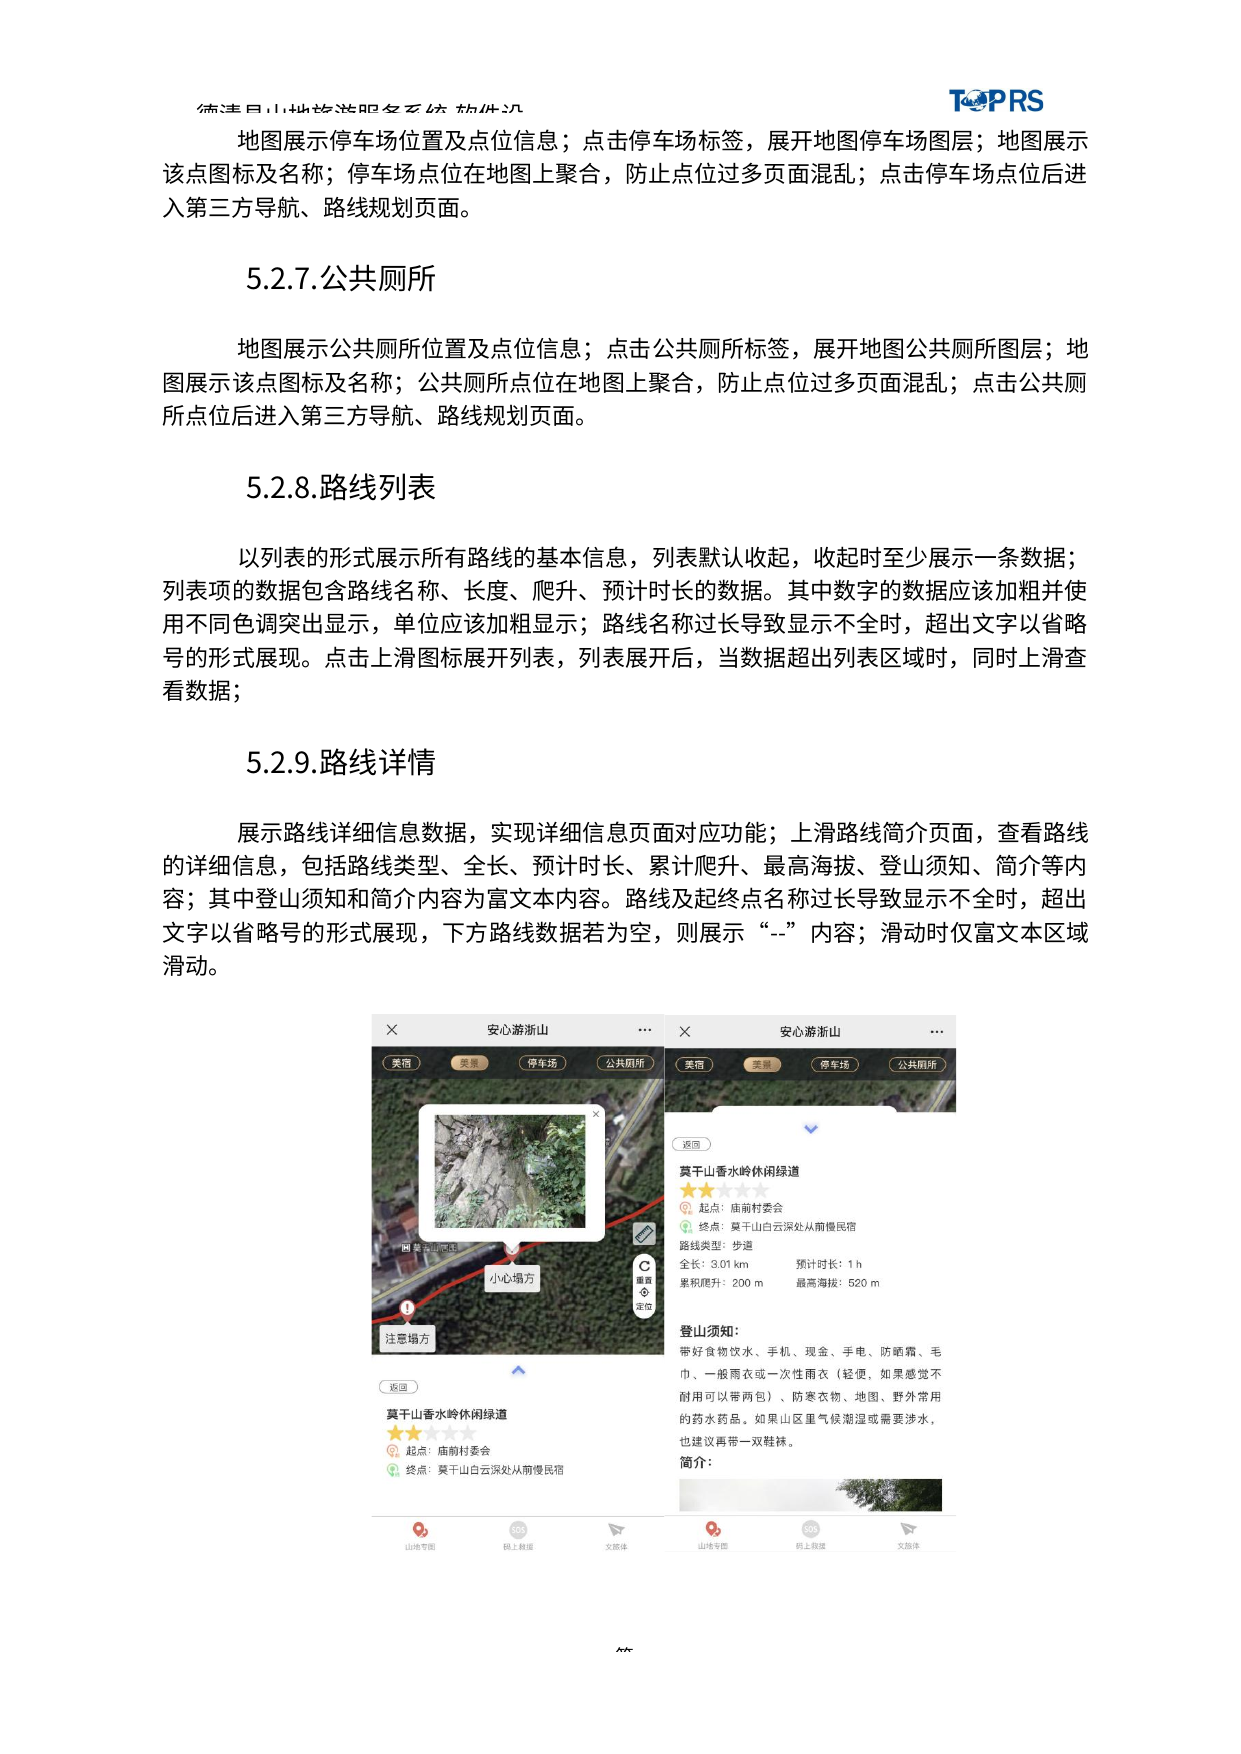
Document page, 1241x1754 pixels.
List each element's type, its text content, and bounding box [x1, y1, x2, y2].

text 地图展示公共厕所位置及点位信息；点击公共厕所标签，展开地图公共厕所图层；地图展示该点图标及名称；公共厕所点位在地图上聚合，防止点位过多页面混乱；点击公共厕所点位后进入第三方导航、路线规划页面。 [162, 331, 1090, 431]
subtitle 路线详情 [246, 739, 1090, 781]
subtitle 路线列表 [246, 464, 1090, 507]
text 展示路线详细信息数据，实现详细信息页面对应功能；上滑路线简介页面，查看路线的详细信息，包括路线类型、全长、预计时长、累计爬升、最高海拔、登山须知、简介等内容；其中登山须知和简介内容为富文本内容。路线及起终点名称过长导致显示不全时，超出文字以省略号的形式展现，下方路线数据若为空，则展示“--”内容；滑动时仅富文本区域滑动。 [162, 815, 1090, 981]
picture [371, 1014, 957, 1552]
text 地图展示停车场位置及点位信息；点击停车场标签，展开地图停车场图层；地图展示该点图标及名称；停车场点位在地图上聚合，防止点位过多页面混乱；点击停车场点位后进入第三方导航、路线规划页面。 [162, 123, 1090, 223]
subtitle 公共厕所 [246, 256, 1090, 298]
picture [948, 88, 1044, 112]
text 以列表的形式展示所有路线的基本信息，列表默认收起，收起时至少展示一条数据；列表项的数据包含路线名称、长度、爬升、预计时长的数据。其中数字的数据应该加粗并使用不同色调突出显示，单位应该加粗显示；路线名称过长导致显示不全时，超出文字以省略号的形式展现。点击上滑图标展开列表，列表展开后，当数据超出列表区域时，同时上滑查看数据； [162, 540, 1090, 706]
